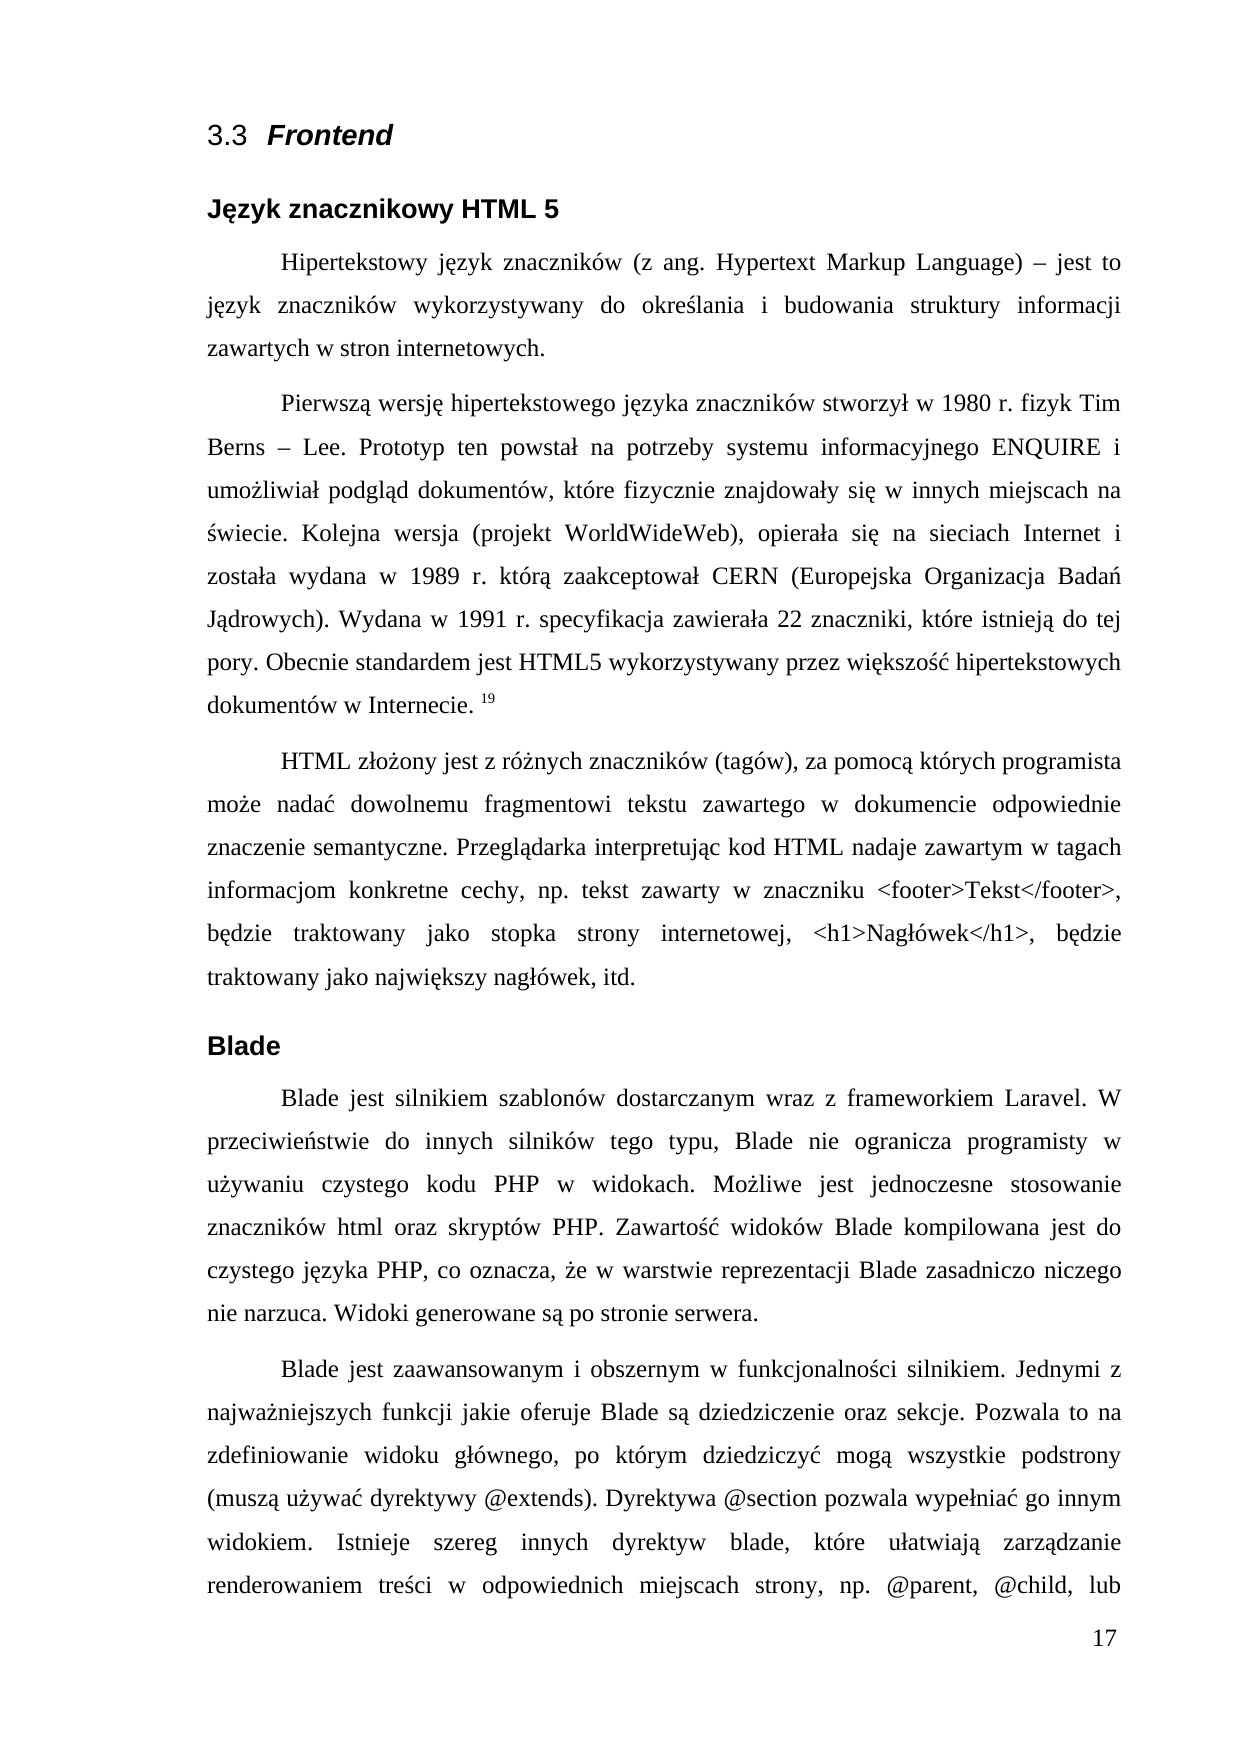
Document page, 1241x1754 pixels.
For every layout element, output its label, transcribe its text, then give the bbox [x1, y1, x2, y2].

subtitle Frontend [207, 118, 1122, 152]
text Pierwszą wersję hipertekstowego języka znaczników stworzył w 1980 r. fizyk Tim Berns – Lee. Prototyp ten powstał na potrzeby systemu informacyjnego ENQUIRE i umożliwiał podgląd dokumentów, które fizycznie znajdowały się w innych miejscach na świecie. Kolejna wersja (projekt WorldWideWeb), opierała się na sieciach Internet i została wydana w 1989 r. którą zaakceptował CERN (Europejska Organizacja Badań Jądrowych). Wydana w 1991 r. specyfikacja zawierała 22 znaczniki, które istnieją do tej pory. Obecnie standardem jest HTML5 wykorzystywany przez większość hipertekstowych dokumentów w Internecie. [207, 388, 1122, 719]
text Blade jest silnikiem szablonów dostarczanym wraz z frameworkiem Laravel. W przeciwieństwie do innych silników tego typu, Blade nie ogranicza programisty w używaniu czystego kodu PHP w widokach. Możliwe jest jednoczesne stosowanie znaczników html oraz skryptów PHP. Zawartość widoków Blade kompilowana jest do czystego języka PHP, co oznacza, że w warstwie reprezentacji Blade zasadniczo niczego nie narzuca. Widoki generowane są po stronie serwera. [207, 1083, 1122, 1327]
subtitle Blade [207, 1030, 1122, 1061]
subtitle Język znacznikowy HTML 5 [207, 193, 1122, 225]
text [207, 1354, 1122, 1598]
text HTML złożony jest z różnych znaczników (tagów), za pomocą których programista może nadać dowolnemu fragmentowi tekstu zawartego w dokumencie odpowiednie znaczenie semantyczne. Przeglądarka interpretując kod HTML nadaje zawartym w tagach informacjom konkretne cechy, np. tekst zawarty w znaczniku <footer>Tekst</footer>, będzie traktowany jako stopka strony internetowej, <h1>Nagłówek</h1>, będzie traktowany jako największy nagłówek, itd. [207, 746, 1122, 990]
text Hipertekstowy język znaczników (z ang. Hypertext Markup Language) – jest to język znaczników wykorzystywany do określania i budowania struktury informacji zawartych w stron internetowych. [207, 247, 1122, 362]
